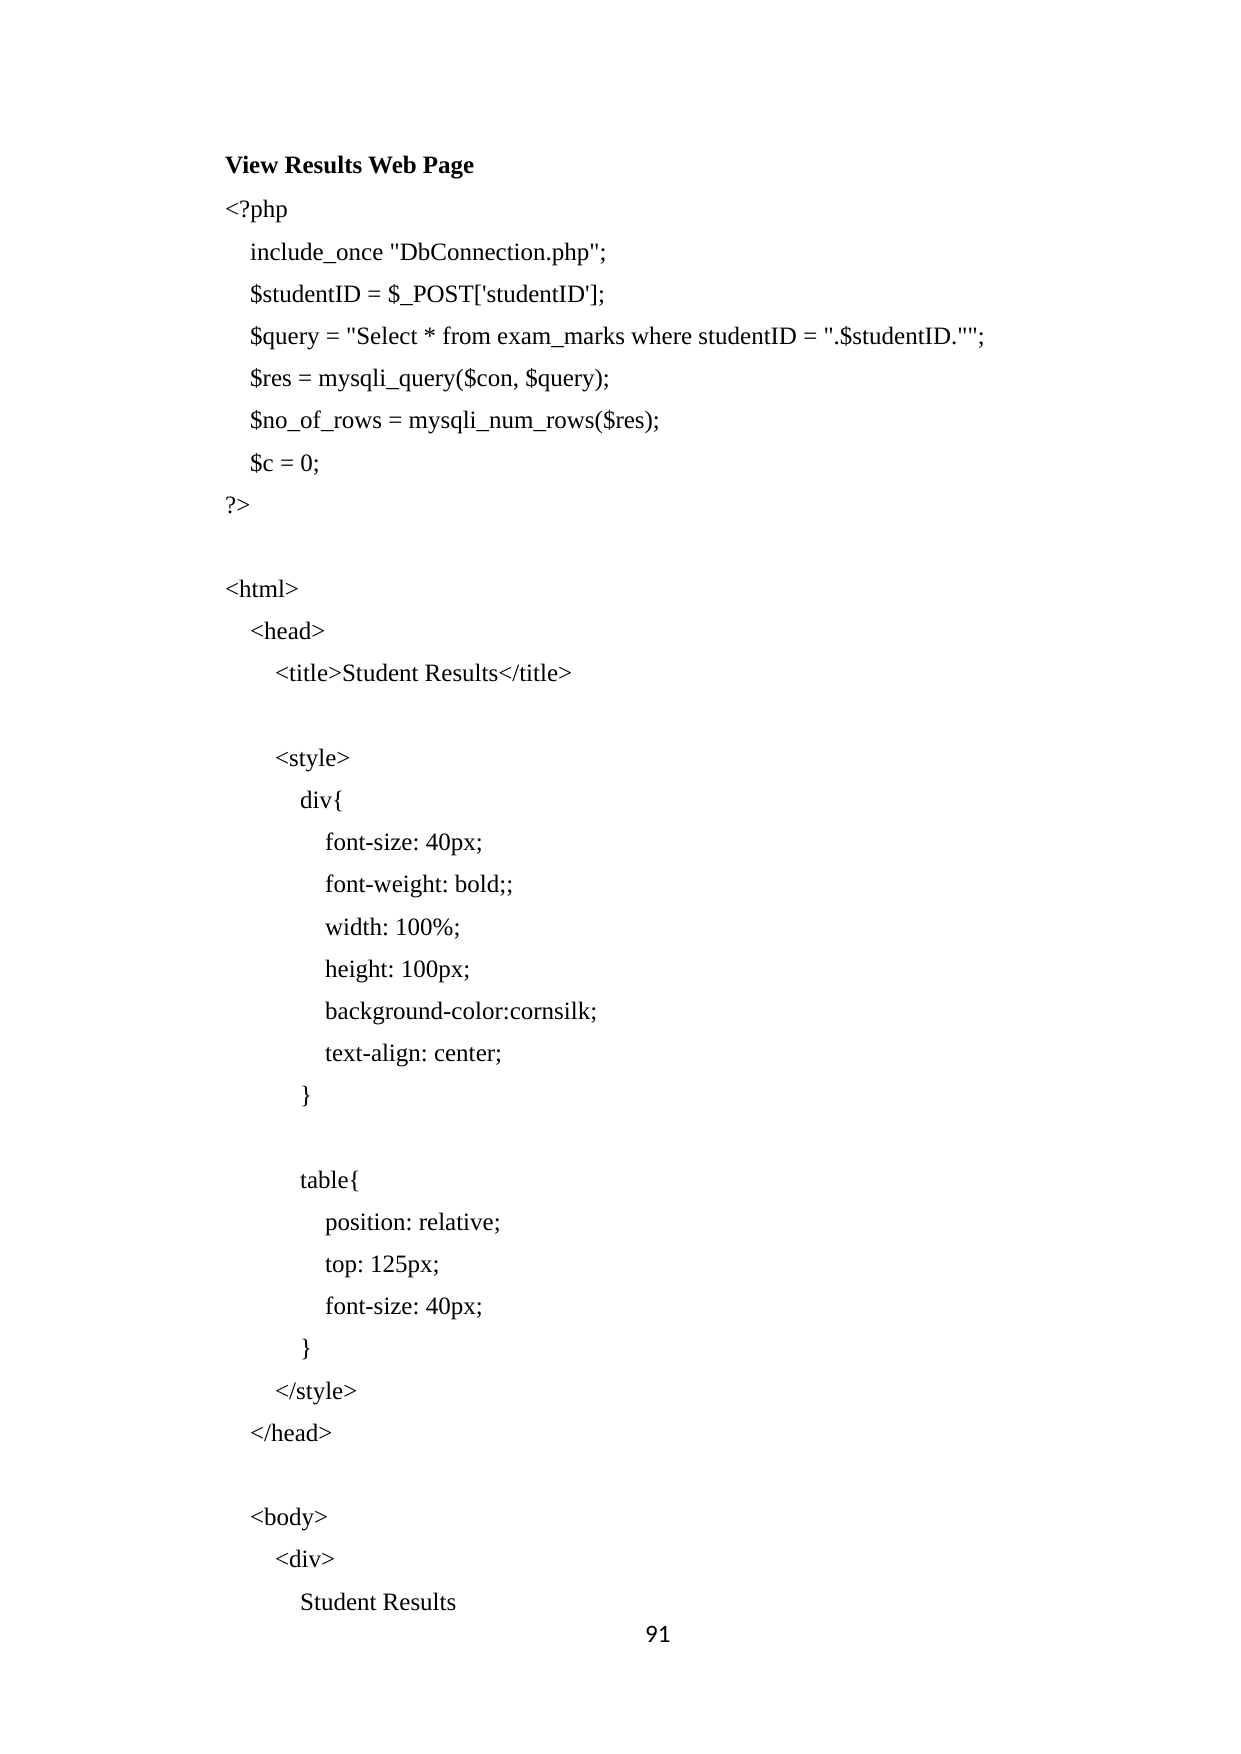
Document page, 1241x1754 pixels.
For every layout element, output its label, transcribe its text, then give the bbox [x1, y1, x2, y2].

text <div> [225, 1531, 1090, 1573]
text font-weight: bold;; [225, 856, 1090, 898]
text include_once "DbConnection.php"; [225, 223, 1090, 265]
text font-size: 40px; [225, 1278, 1090, 1320]
text $c = 0; [225, 434, 1090, 476]
text $studentID = $_POST['studentID']; [225, 265, 1090, 308]
text <title>Student Results</title> [225, 645, 1090, 687]
text </style> [225, 1362, 1090, 1404]
text <body> [225, 1489, 1090, 1531]
text <html> [225, 561, 1090, 603]
text $query = "Select * from exam_marks where studentID = ".$studentID.""; [225, 308, 1090, 350]
subtitle View Results Web Page [225, 150, 1090, 179]
text <?php [225, 181, 1090, 223]
text } [225, 1067, 1090, 1109]
text <style> [225, 729, 1090, 772]
text Student Results [225, 1573, 1090, 1615]
text <head> [225, 603, 1090, 645]
text } [225, 1320, 1090, 1362]
text table{ [225, 1151, 1090, 1193]
text text-align: center; [225, 1025, 1090, 1067]
text ?> [225, 476, 1090, 518]
text $no_of_rows = mysqli_num_rows($res); [225, 392, 1090, 434]
text top: 125px; [225, 1236, 1090, 1278]
text height: 100px; [225, 940, 1090, 983]
text </head> [225, 1404, 1090, 1447]
text font-size: 40px; [225, 814, 1090, 856]
text background-color:cornsilk; [225, 983, 1090, 1025]
text position: relative; [225, 1193, 1090, 1236]
text div{ [225, 772, 1090, 814]
text width: 100%; [225, 898, 1090, 940]
text $res = mysqli_query($con, $query); [225, 350, 1090, 392]
